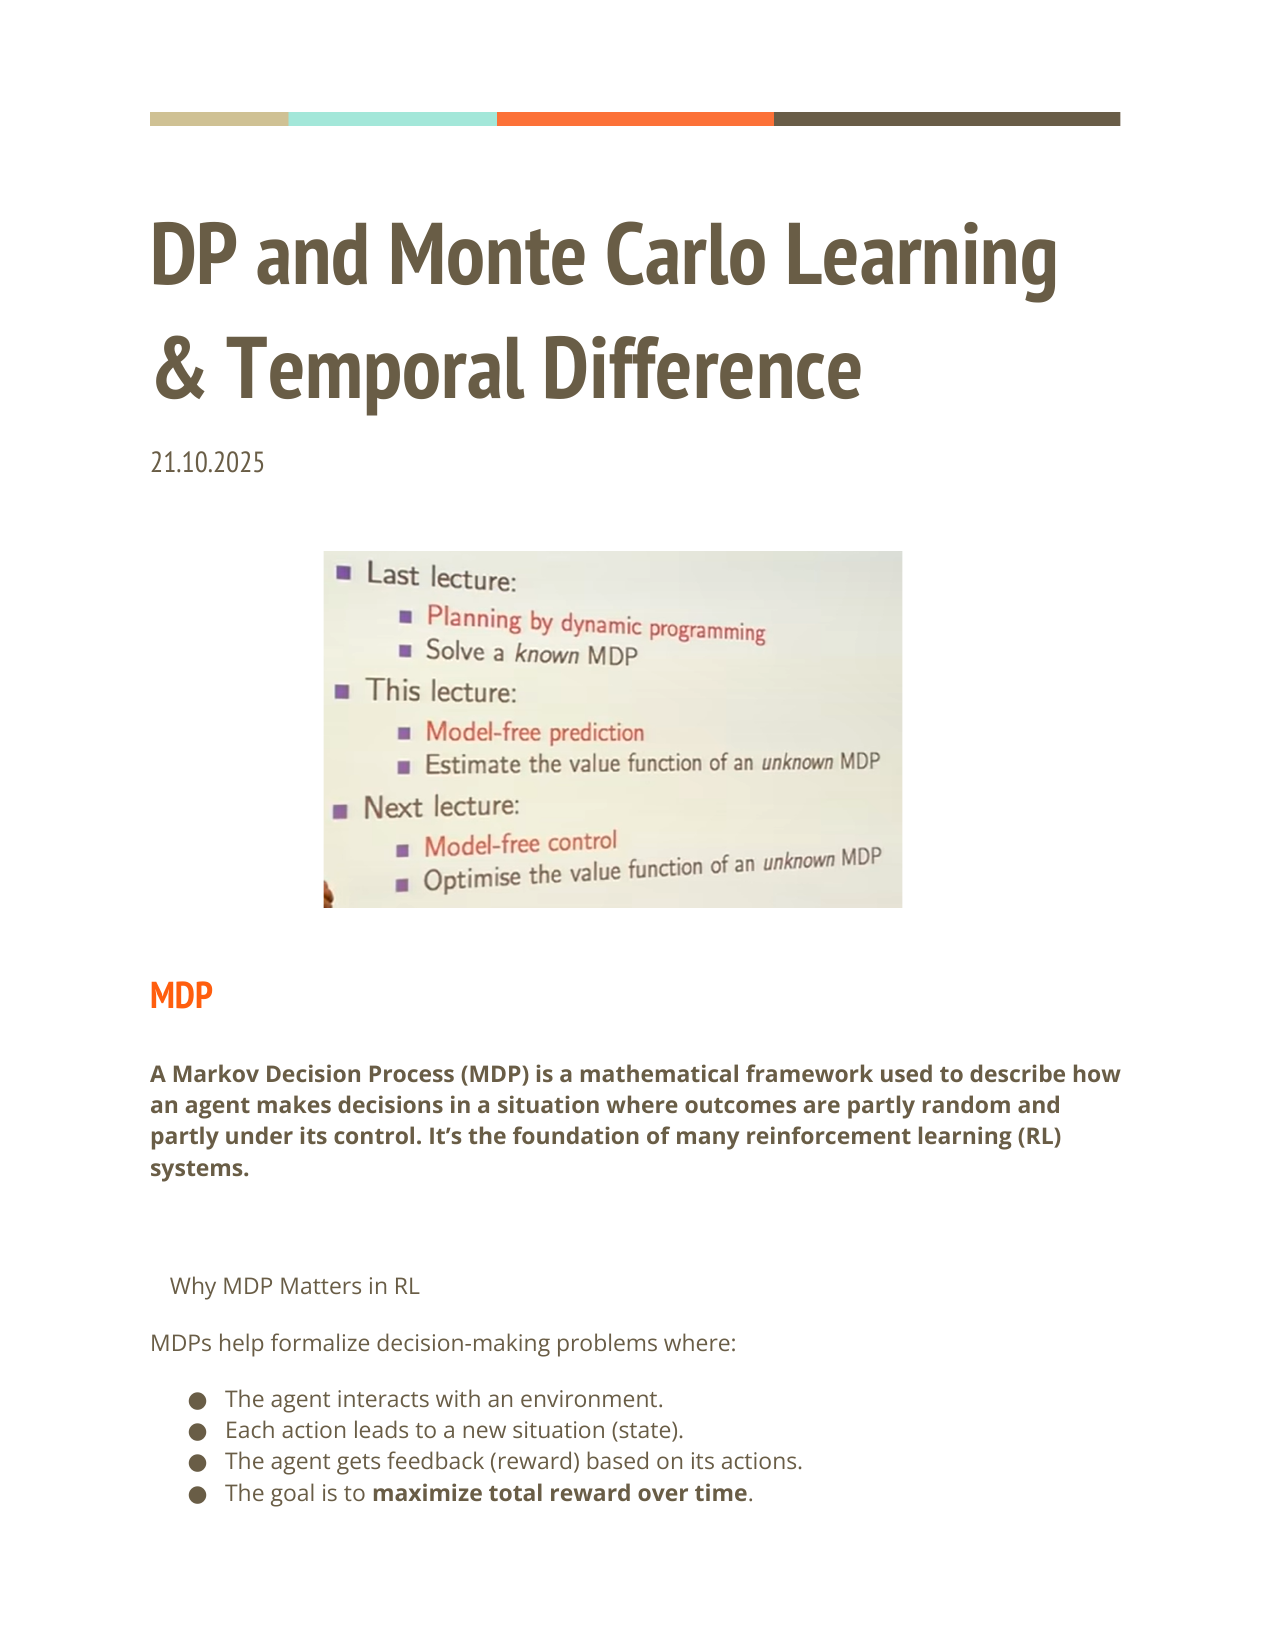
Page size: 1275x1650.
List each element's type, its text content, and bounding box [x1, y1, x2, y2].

list The agent gets feedback (reward) based on its actions. [187, 1445, 1125, 1477]
text A Markov Decision Process (MDP) is a mathematical framework used to describe how an agent makes decisions in a situation where outcomes are partly random and partly under its control. It’s the foundation of many reinforcement learning (RL) systems. [150, 1058, 1125, 1183]
picture [323, 551, 903, 908]
text 🧠 Why MDP Matters in RL [150, 1270, 1125, 1302]
title DP and Monte Carlo Learning & Temporal Difference [150, 196, 1125, 422]
text MDPs help formalize decision-making problems where: [150, 1327, 1125, 1358]
list Each action leads to a new situation (state). [187, 1414, 1125, 1445]
subtitle MDP [150, 970, 1125, 1018]
picture [150, 112, 1121, 126]
list The goal is to maximize total reward over time. [187, 1477, 1125, 1508]
list The agent interacts with an environment. [187, 1383, 1125, 1414]
subtitle 21.10.2025 [150, 443, 1125, 481]
